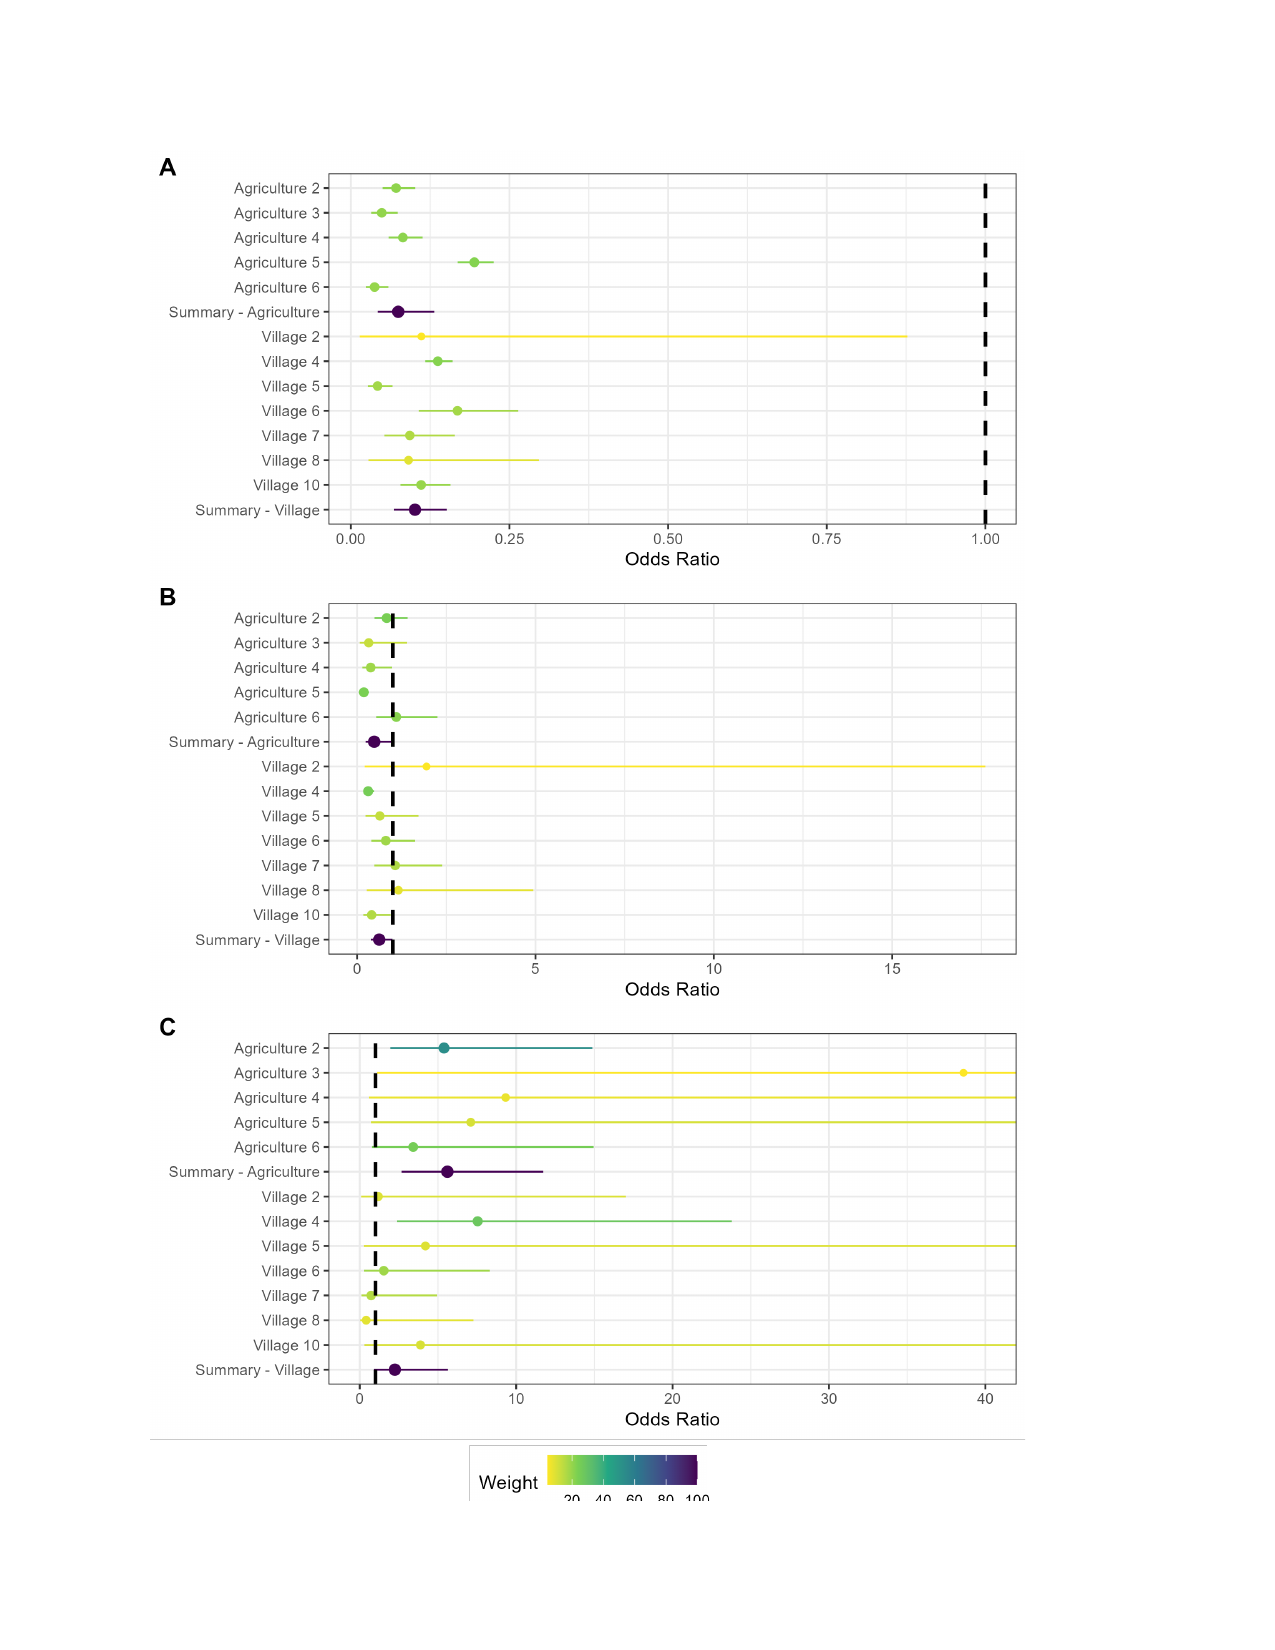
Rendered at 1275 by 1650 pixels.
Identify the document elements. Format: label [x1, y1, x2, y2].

picture [150, 150, 1025, 1501]
